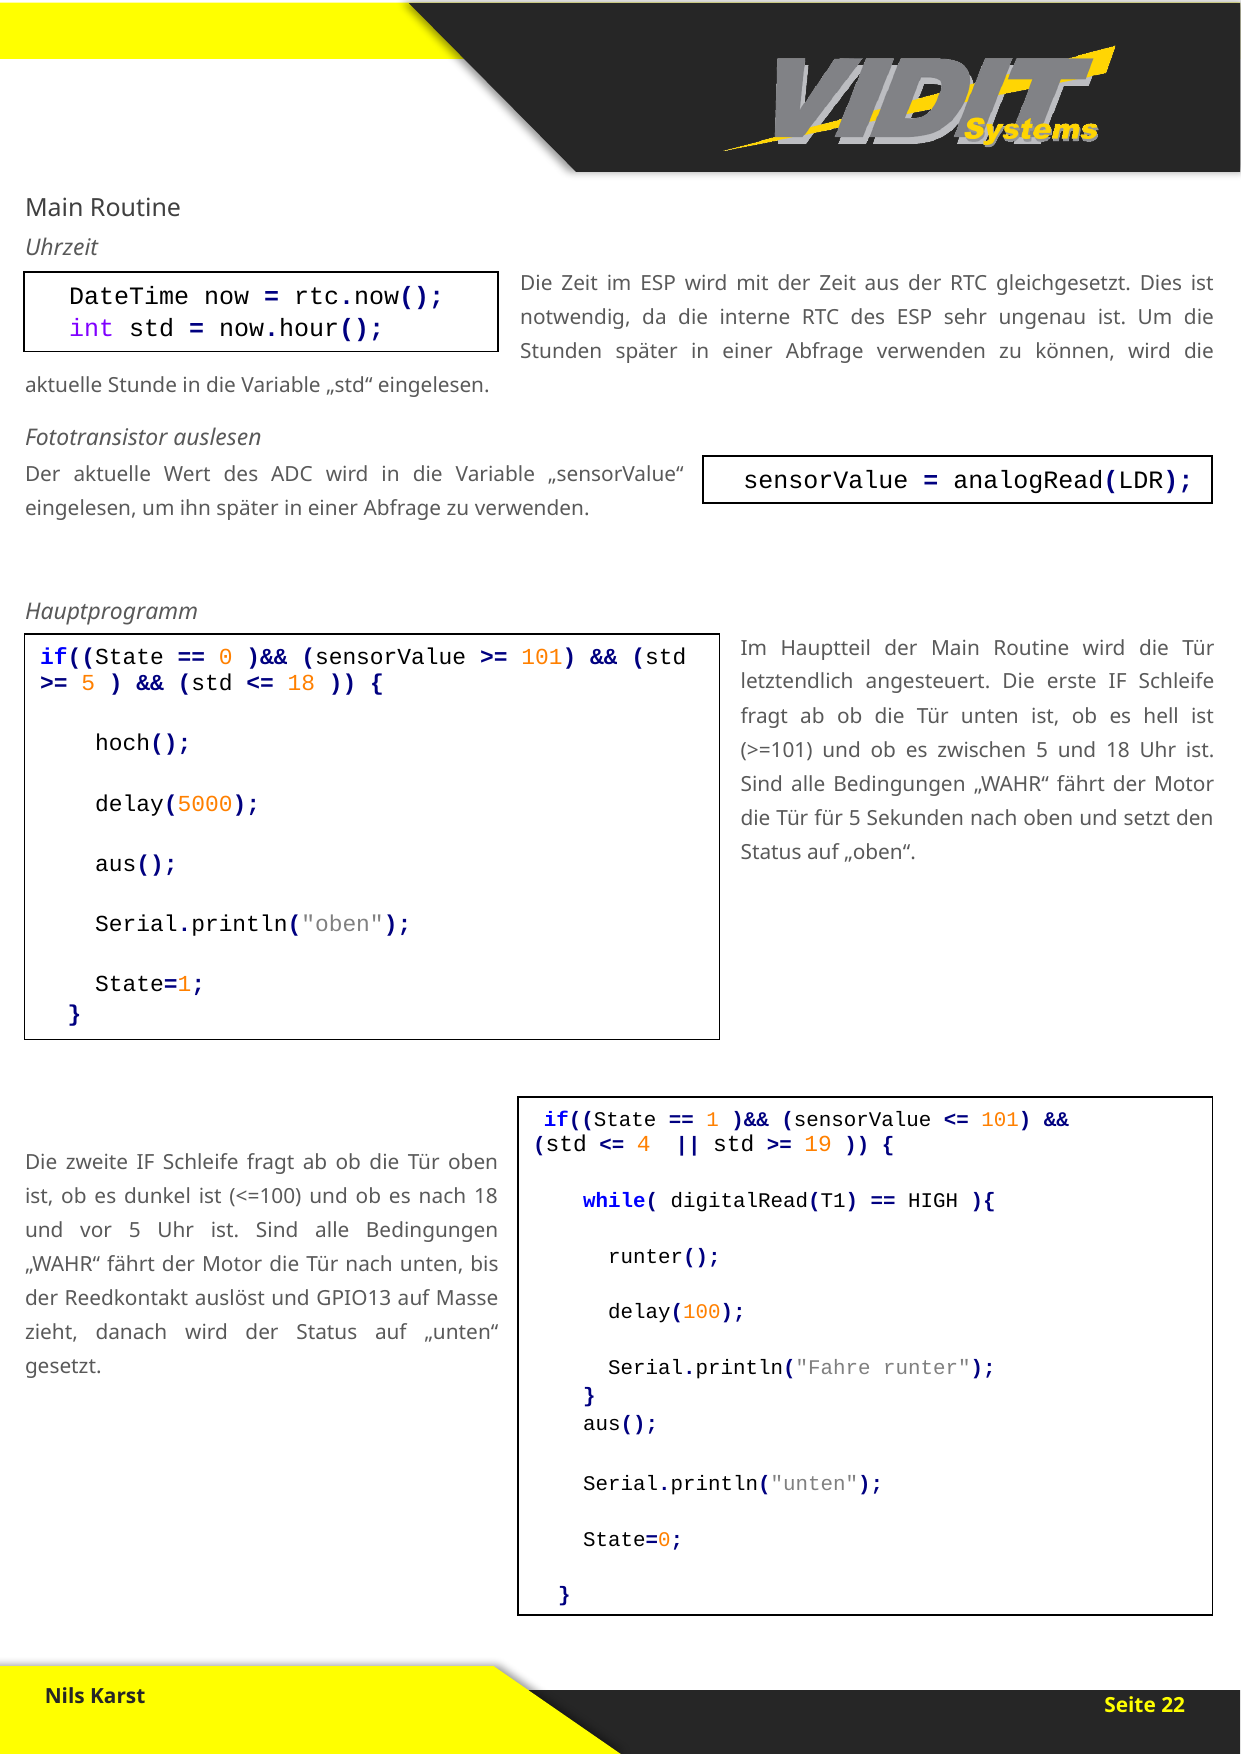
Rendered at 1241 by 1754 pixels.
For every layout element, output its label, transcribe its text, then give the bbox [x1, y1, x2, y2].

text Im Hauptteil der Main Routine wird die Tür letztendlich angesteuert. Die erste IF Schleife fragt ab ob die Tür unten ist, ob es hell ist (>=101) und ob es zwischen 5 und 18 Uhr ist. Sind alle Bedingungen „WAHR“ fährt der Motor die Tür für 5 Sekunden nach oben und setzt den Status auf „oben“. [720, 633, 1215, 865]
subtitle Hauptprogramm [25, 595, 1215, 626]
picture [722, 45, 1116, 151]
subtitle Main Routine [25, 153, 1215, 223]
text Der aktuelle Wert des ADC wird in die Variable „sensorValue“ eingelesen, um ihn später in einer Abfrage zu verwenden. [25, 459, 1215, 522]
text Die Zeit im ESP wird mit der Zeit aus der RTC gleichgesetzt. Dies ist notwendig, da die interne RTC des ESP sehr ungenau ist. Um die Stunden später in einer Abfrage verwenden zu können, wird die aktuelle Stunde in die Variable „std“ eingelesen. [25, 268, 1215, 399]
text Die zweite IF Schleife fragt ab ob die Tür oben ist, ob es dunkel ist (<=100) und ob es nach 18 und vor 5 Uhr ist. Sind alle Bedingungen „WAHR“ fährt der Motor die Tür nach unten, bis der Reedkontakt auslöst und GPIO13 auf Masse zieht, danach wird der Status auf „unten“ gesetzt. [25, 1147, 517, 1380]
subtitle Fototransistor auslesen [25, 421, 1215, 452]
subtitle Uhrzeit [25, 230, 1215, 262]
